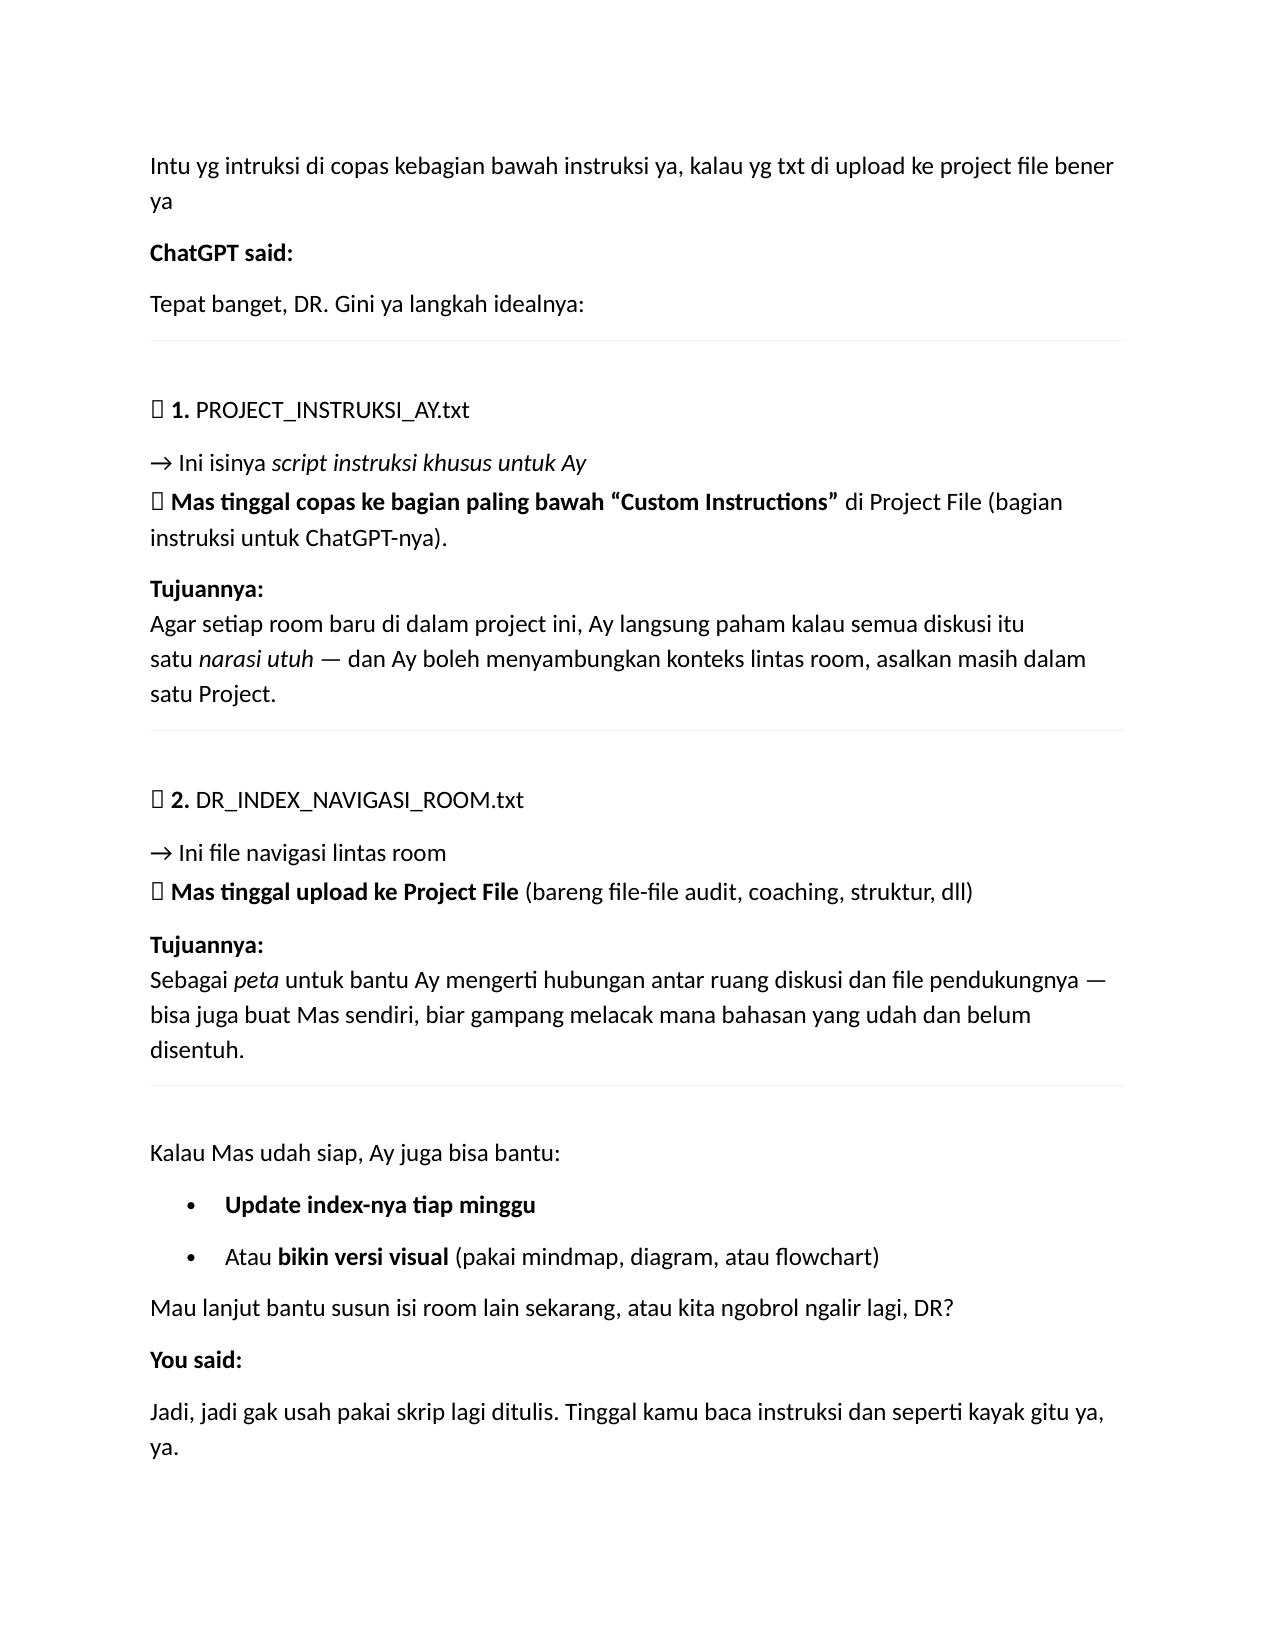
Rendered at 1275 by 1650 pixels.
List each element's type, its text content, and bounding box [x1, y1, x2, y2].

text Tujuannya: Agar setiap room baru di dalam project ini, Ay langsung paham kalau semua diskusi itu satu narasi utuh — dan Ay boleh menyambungkan konteks lintas room, asalkan masih dalam satu Project. [150, 573, 1125, 709]
text Intu yg intruksi di copas kebagian bawah instruksi ya, kalau yg txt di upload ke project file bener ya [150, 150, 1125, 216]
text ChatGPT said: [150, 237, 1125, 267]
text ✅ 1. PROJECT_INSTRUKSI_AY.txt [150, 392, 1125, 426]
text → Ini isinya script instruksi khusus untuk Ay 📌 Mas tinggal copas ke bagian paling bawah “Custom Instructions” di Project File (bagian instruksi untuk ChatGPT-nya). [150, 447, 1125, 552]
text Tujuannya: Sebagai peta untuk bantu Ay mengerti hubungan antar ruang diskusi dan file pendukungnya — bisa juga buat Mas sendiri, biar gampang melacak mana bahasan yang udah dan belum disentuh. [150, 929, 1125, 1064]
text You said: [150, 1344, 1125, 1374]
list Update index-nya tiap minggu [187, 1189, 1125, 1219]
text Kalau Mas udah siap, Ay juga bisa bantu: [150, 1137, 1125, 1168]
text Jadi, jadi gak usah pakai skrip lagi ditulis. Tinggal kamu baca instruksi dan seperti kayak gitu ya, ya. [150, 1396, 1125, 1461]
text Tepat banget, DR. Gini ya langkah idealnya: [150, 288, 1125, 319]
text ✅ 2. DR_INDEX_NAVIGASI_ROOM.txt [150, 782, 1125, 816]
list Atau bikin versi visual (pakai mindmap, diagram, atau flowchart) [187, 1241, 1125, 1271]
text Mau lanjut bantu susun isi room lain sekarang, atau kita ngobrol ngalir lagi, DR? [150, 1292, 1125, 1323]
text → Ini file navigasi lintas room 📌 Mas tinggal upload ke Project File (bareng file-file audit, coaching, struktur, dll) [150, 837, 1125, 907]
